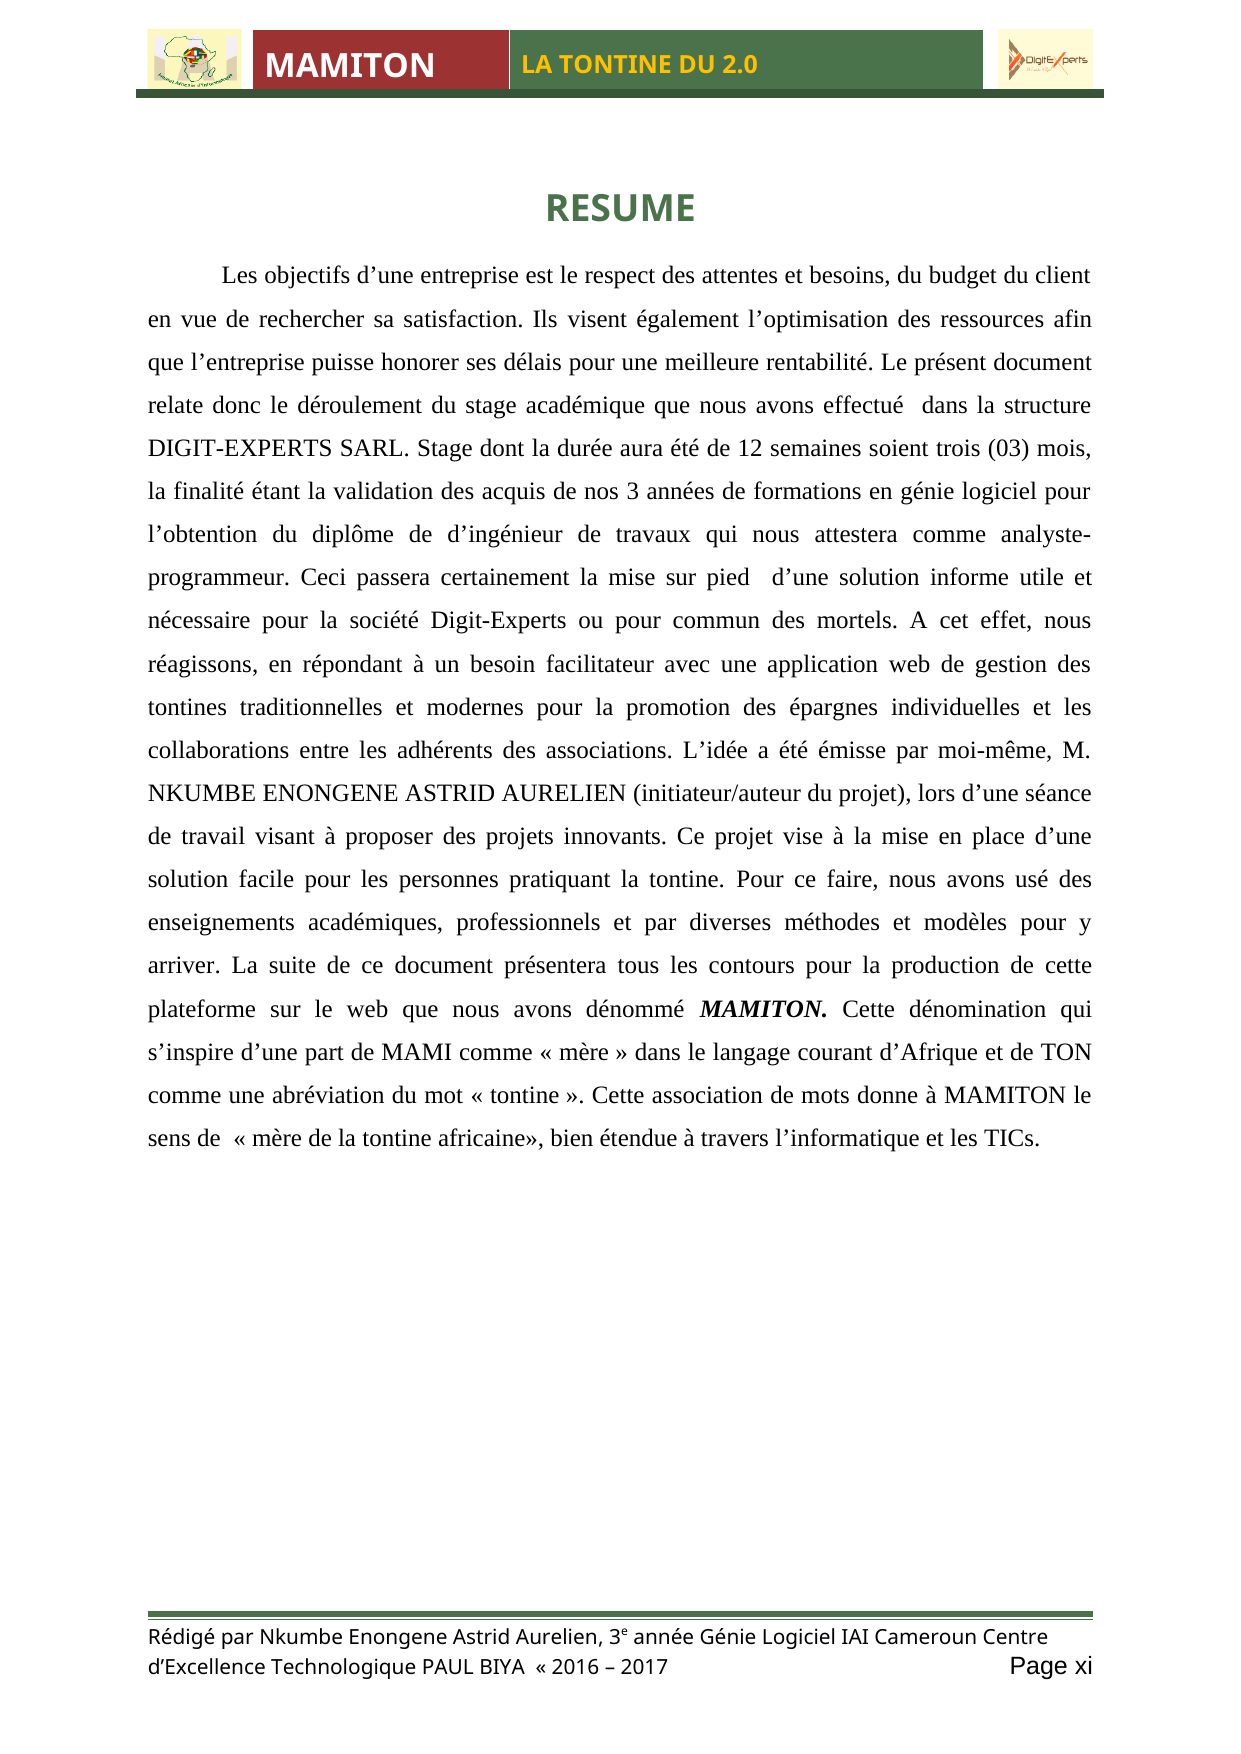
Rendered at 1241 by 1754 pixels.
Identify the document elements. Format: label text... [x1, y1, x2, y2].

subtitle RESUME [148, 181, 1093, 232]
picture [147, 29, 242, 89]
text Les objectifs d’une entreprise est le respect des attentes et besoins, du budget du client en vue de rechercher sa satisfaction. Ils visent également l’optimisation des ressources afin que l’entreprise puisse honorer ses délais pour une meilleure rentabilité. Le présent document relate donc le déroulement du stage académique que nous avons effectué dans la structure DIGIT-EXPERTS SARL. Stage dont la durée aura été de 12 semaines soient trois (03) mois, la finalité étant la validation des acquis de nos 3 années de formations en génie logiciel pour l’obtention du diplôme de d’ingénieur de travaux qui nous attestera comme analyste-programmeur. Ceci passera certainement la mise sur pied d’une solution informe utile et nécessaire pour la société Digit-Experts ou pour commun des mortels. A cet effet, nous réagissons, en répondant à un besoin facilitateur avec une application web de gestion des tontines traditionnelles et modernes pour la promotion des épargnes individuelles et les collaborations entre les adhérents des associations. L’idée a été émisse par moi-même, M. NKUMBE ENONGENE ASTRID AURELIEN (initiateur/auteur du projet), lors d’une séance de travail visant à proposer des projets innovants. Ce projet vise à la mise en place d’une solution facile pour les personnes pratiquant la tontine. Pour ce faire, nous avons usé des enseignements académiques, professionnels et par diverses méthodes et modèles pour y arriver. La suite de ce document présentera tous les contours pour la production de cette plateforme sur le web que nous avons dénommé MAMITON. Cette dénomination qui s’inspire d’une part de MAMI comme « mère » dans le langage courant d’Afrique et de TON comme une abréviation du mot « tontine ». Cette association de mots donne à MAMITON le sens de « mère de la tontine africaine», bien étendue à travers l’informatique et les TICs. [148, 261, 1093, 1152]
picture [998, 29, 1093, 89]
